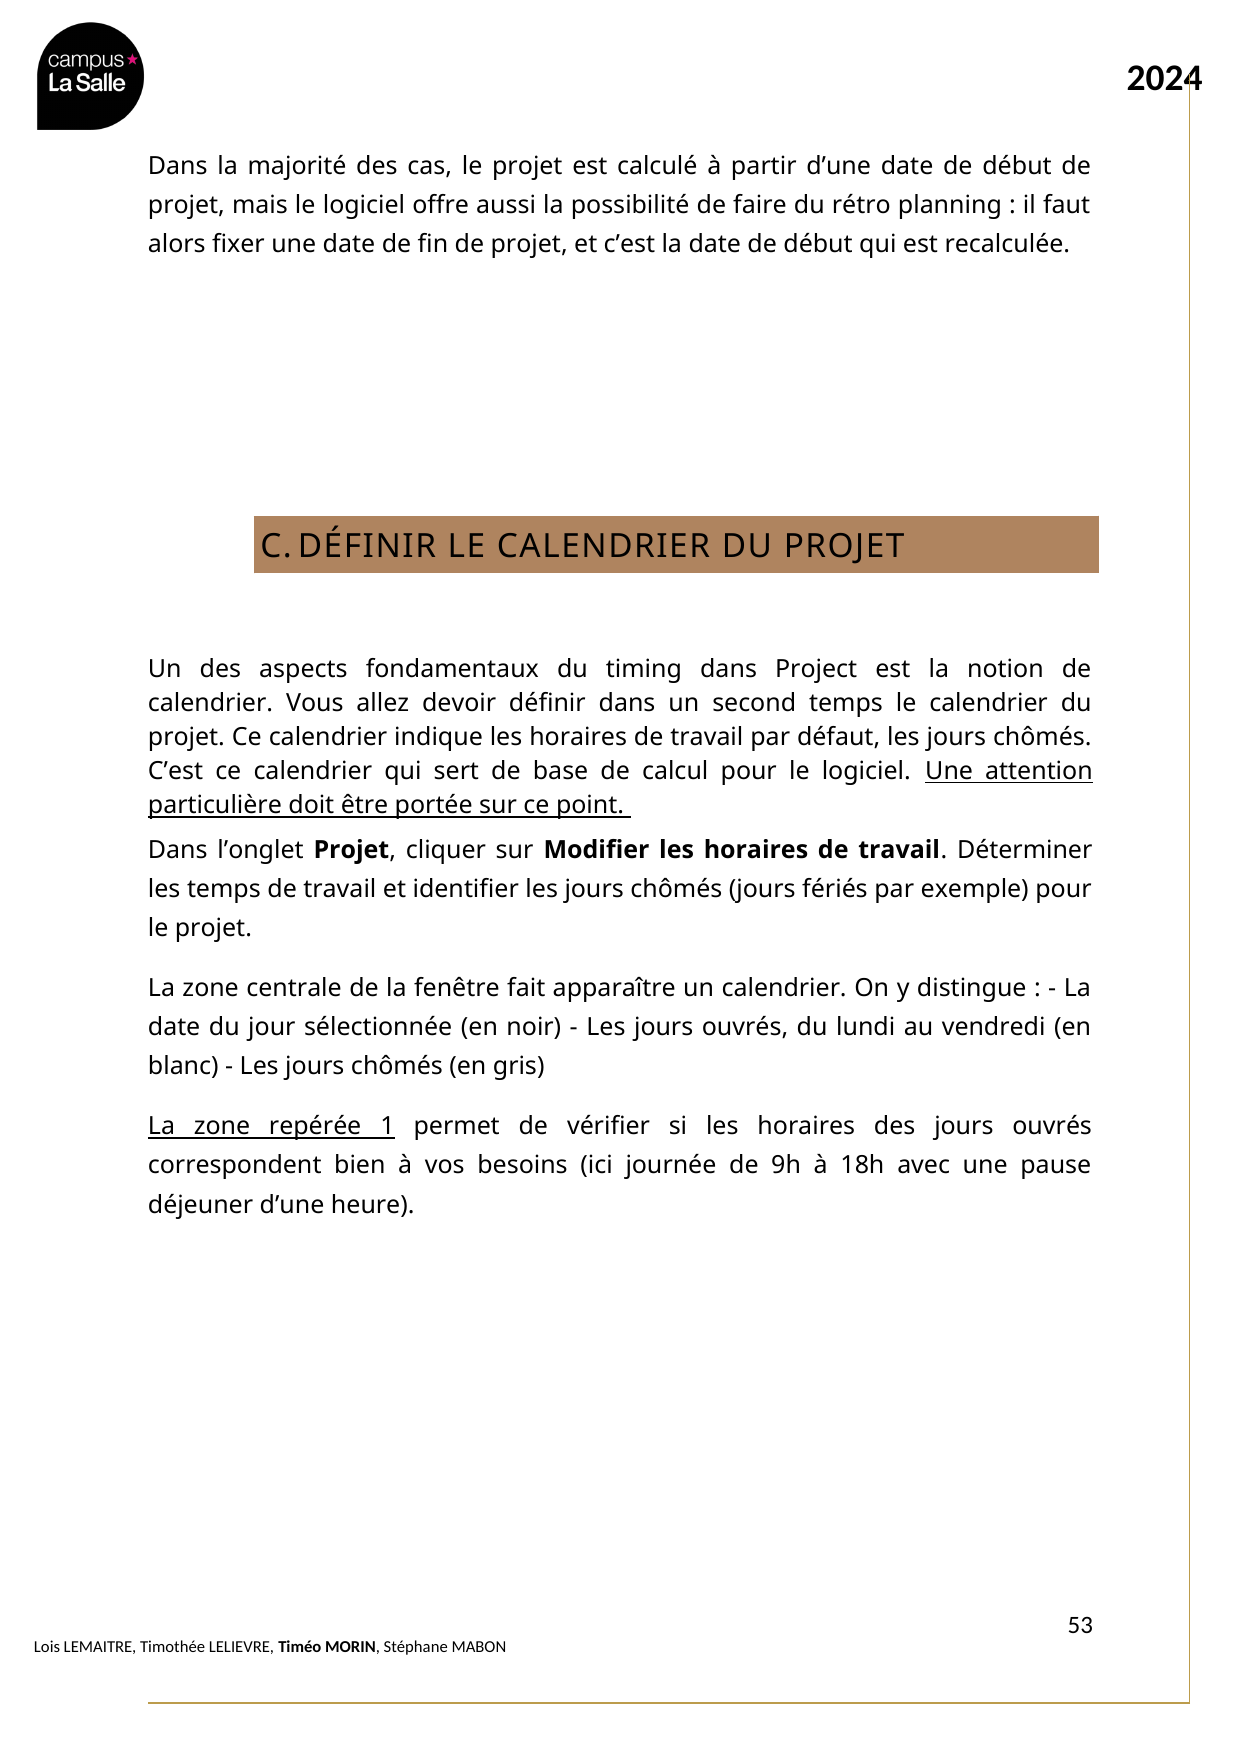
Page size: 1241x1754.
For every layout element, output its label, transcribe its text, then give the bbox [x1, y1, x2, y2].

text Dans la majorité des cas, le projet est calculé à partir d’une date de début de projet, mais le logiciel offre aussi la possibilité de faire du rétro planning : il faut alors fixer une date de fin de projet, et c’est la date de début qui est recalculée. [148, 148, 1093, 260]
text La zone repérée 1 permet de vérifier si les horaires des jours ouvrés correspondent bien à vos besoins (ici journée de 9h à 18h avec une pause déjeuner d’une heure). [148, 1108, 1093, 1220]
text Dans l’onglet Projet, cliquer sur Modifier les horaires de travail. Déterminer les temps de travail et identifier les jours chômés (jours fériés par exemple) pour le projet. [148, 831, 1093, 944]
subtitle Définir le calendrier du projet [260, 522, 1093, 567]
text La zone centrale de la fenêtre fait apparaître un calendrier. On y distingue : - La date du jour sélectionnée (en noir) - Les jours ouvrés, du lundi au vendredi (en blanc) - Les jours chômés (en gris) [148, 970, 1093, 1082]
picture [31, 18, 149, 135]
text Un des aspects fondamentaux du timing dans Project est la notion de calendrier. Vous allez devoir définir dans un second temps le calendrier du projet. Ce calendrier indique les horaires de travail par défaut, les jours chômés. C’est ce calendrier qui sert de base de calcul pour le logiciel. Une attention particulière doit être portée sur ce point. [148, 651, 1093, 821]
